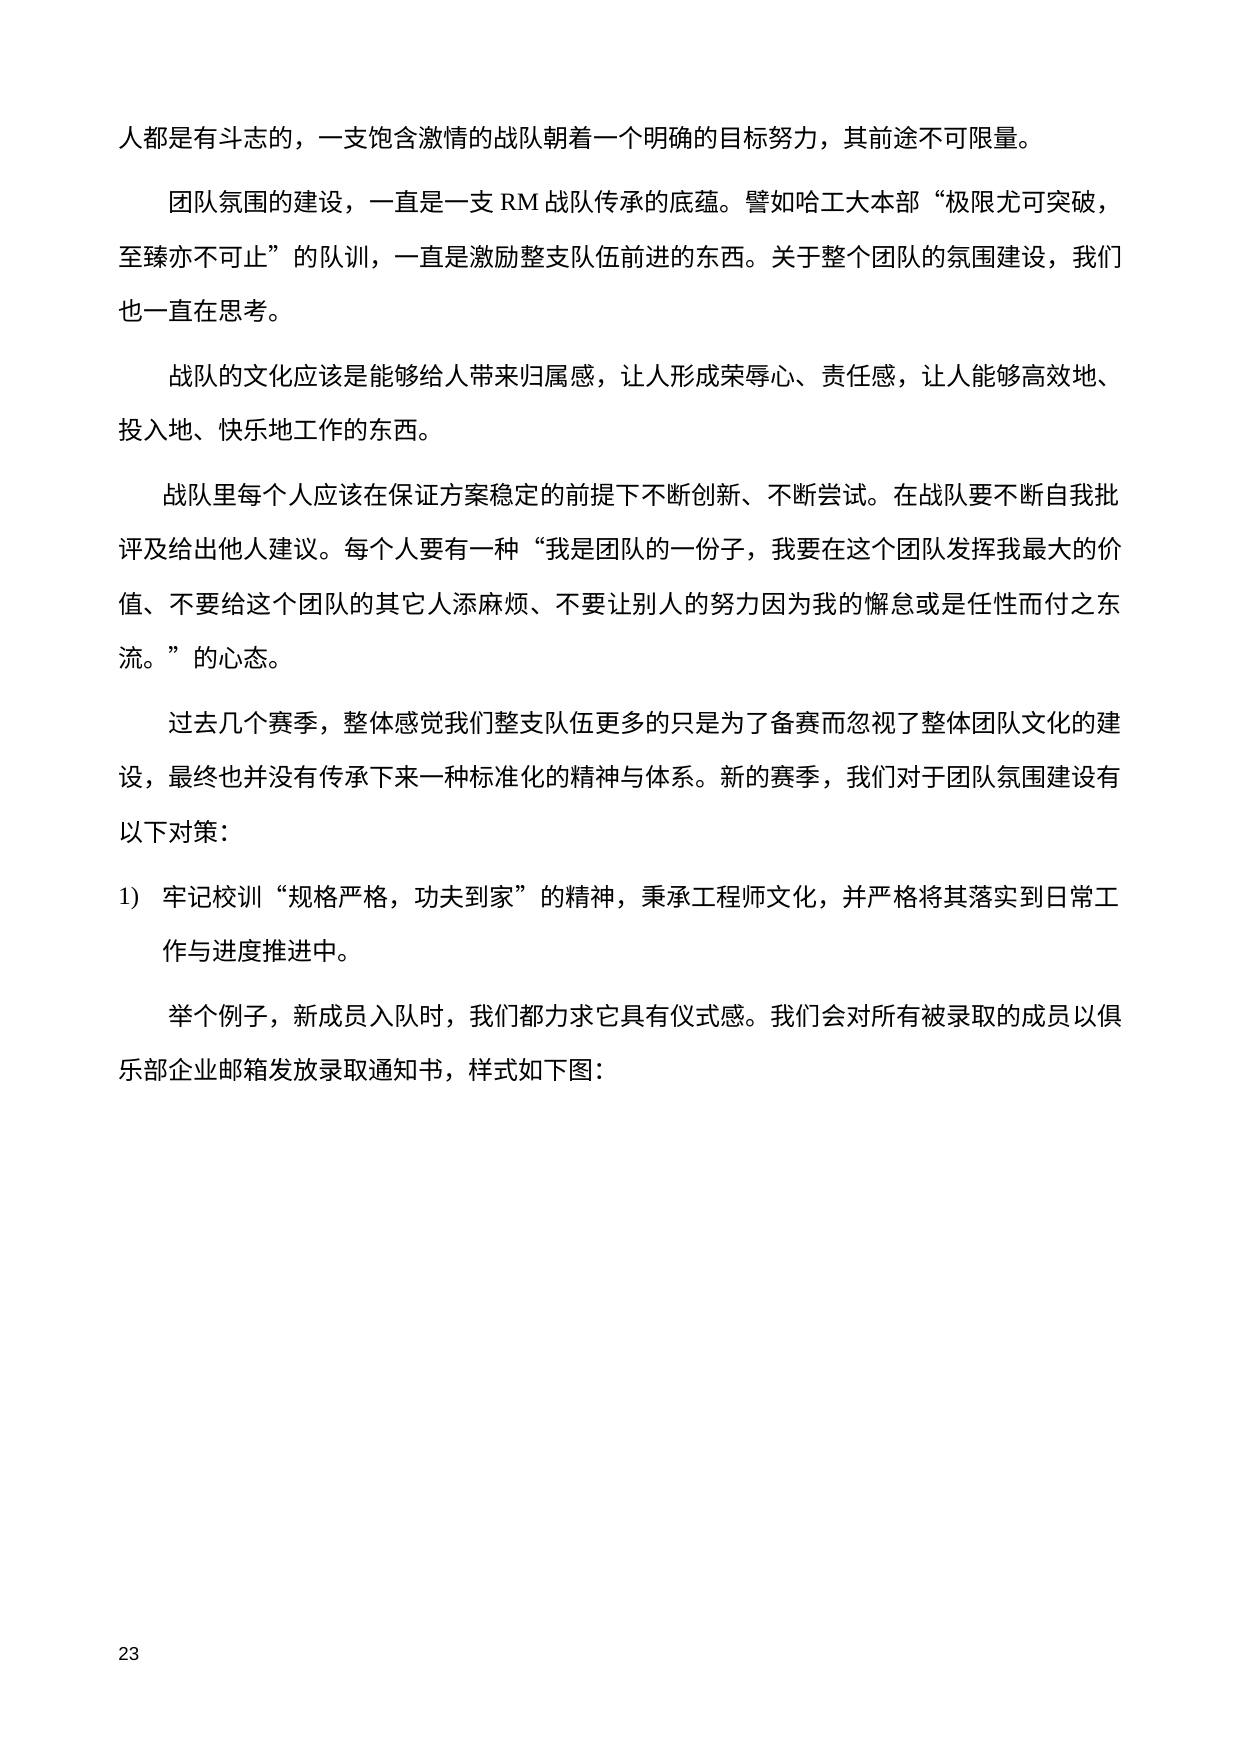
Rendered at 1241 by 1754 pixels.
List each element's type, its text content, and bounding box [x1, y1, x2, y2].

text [118, 118, 1122, 154]
text 过去几个赛季，整体感觉我们整支队伍更多的只是为了备赛而忽视了整体团队文化的建设，最终也并没有传承下来一种标准化的精神与体系。新的赛季，我们对于团队氛围建设有以下对策： [118, 703, 1122, 848]
text 战队的文化应该是能够给人带来归属感，让人形成荣辱心、责任感，让人能够高效地、投入地、快乐地工作的东西。 [118, 356, 1122, 447]
text 团队氛围的建设，一直是一支RM战队传承的底蕴。譬如哈工大本部“极限尤可突破，至臻亦不可止”的队训，一直是激励整支队伍前进的东西。关于整个团队的氛围建设，我们也一直在思考。 [118, 183, 1122, 328]
text 举个例子，新成员入队时，我们都力求它具有仪式感。我们会对所有被录取的成员以俱乐部企业邮箱发放录取通知书，样式如下图： [118, 996, 1122, 1087]
text 战队里每个人应该在保证方案稳定的前提下不断创新、不断尝试。在战队要不断自我批评及给出他人建议。每个人要有一种“我是团队的一份子，我要在这个团队发挥我最大的价值、不要给这个团队的其它人添麻烦、不要让别人的努力因为我的懈怠或是任性而付之东流。”的心态。 [118, 476, 1122, 675]
list 牢记校训“规格严格，功夫到家”的精神，秉承工程师文化，并严格将其落实到日常工作与进度推进中。 [118, 877, 1122, 968]
